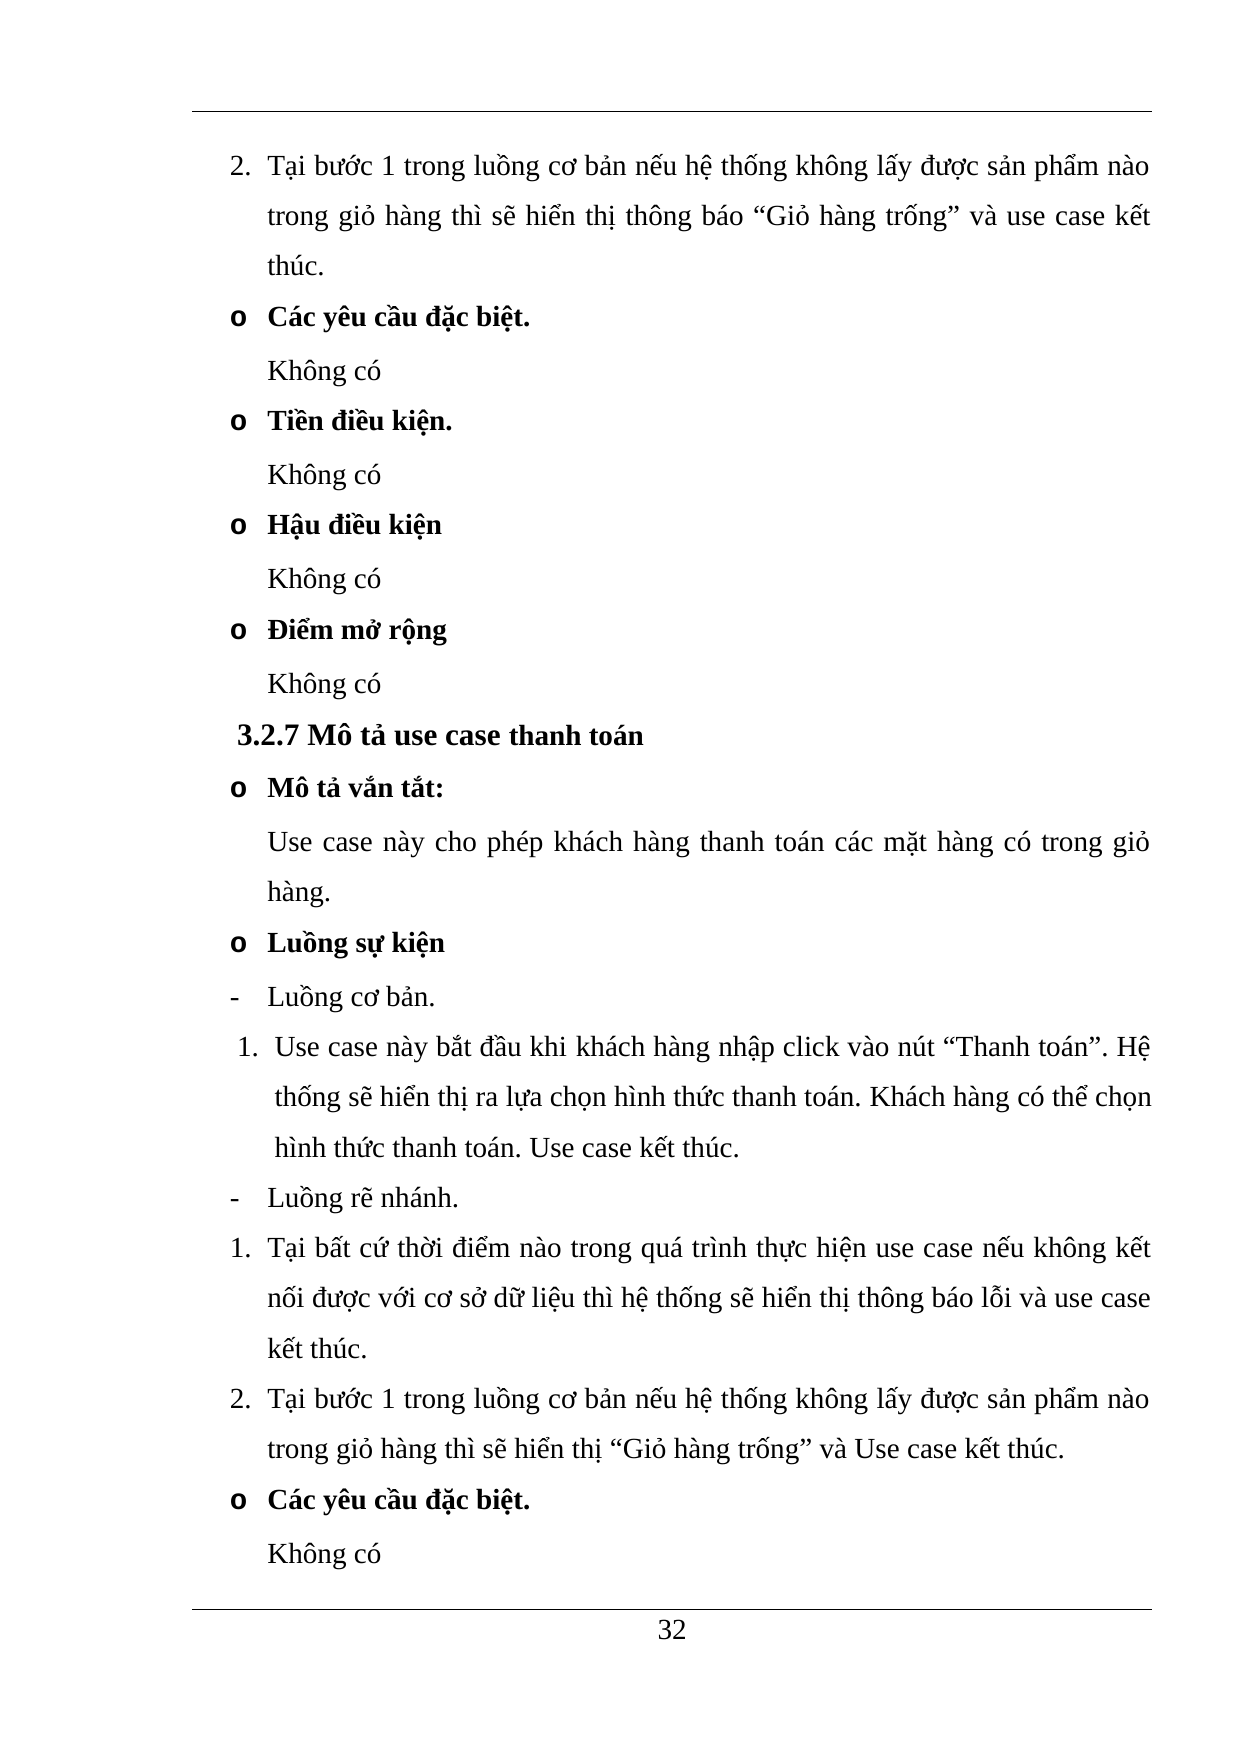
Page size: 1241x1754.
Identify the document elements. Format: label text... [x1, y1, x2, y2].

list Use case này cho phép khách hàng thanh toán các mặt hàng có trong giỏ hàng. [267, 824, 1152, 908]
list Không có [267, 561, 1152, 595]
list Không có [267, 457, 1152, 491]
list Tại bất cứ thời điểm nào trong quá trình thực hiện use case nếu không kết nối được với cơ sở dữ liệu thì hệ thống sẽ hiển thị thông báo lỗi và use case kết thúc. [229, 1230, 1152, 1364]
list Tại bước 1 trong luồng cơ bản nếu hệ thống không lấy được sản phẩm nào trong giỏ hàng thì sẽ hiển thị thông báo “Giỏ hàng trống” và use case kết thúc. [229, 148, 1152, 282]
list Hậu điều kiện [229, 507, 1152, 543]
list Luồng sự kiện [229, 925, 1152, 961]
list Tiền điều kiện. [229, 403, 1152, 439]
subtitle 3.2.7 Mô tả use case thanh toán [237, 716, 1152, 752]
list Luồng rẽ nhánh. [229, 1180, 1152, 1213]
list Không có [267, 1536, 1152, 1569]
list Use case này bắt đầu khi khách hàng nhập click vào nút “Thanh toán”. Hệ thống sẽ hiển thị ra lựa chọn hình thức thanh toán. Khách hàng có thể chọn hình thức thanh toán. Use case kết thúc. [237, 1029, 1152, 1163]
list Không có [267, 353, 1152, 386]
list Tại bước 1 trong luồng cơ bản nếu hệ thống không lấy được sản phẩm nào trong giỏ hàng thì sẽ hiển thị “Giỏ hàng trống” và Use case kết thúc. [229, 1381, 1152, 1465]
list Luồng cơ bản. [229, 979, 1152, 1012]
list Không có [267, 666, 1152, 699]
list Các yêu cầu đặc biệt. [229, 299, 1152, 335]
list Mô tả vắn tắt: [229, 770, 1152, 806]
list Các yêu cầu đặc biệt. [229, 1482, 1152, 1518]
list Điểm mở rộng [229, 612, 1152, 648]
